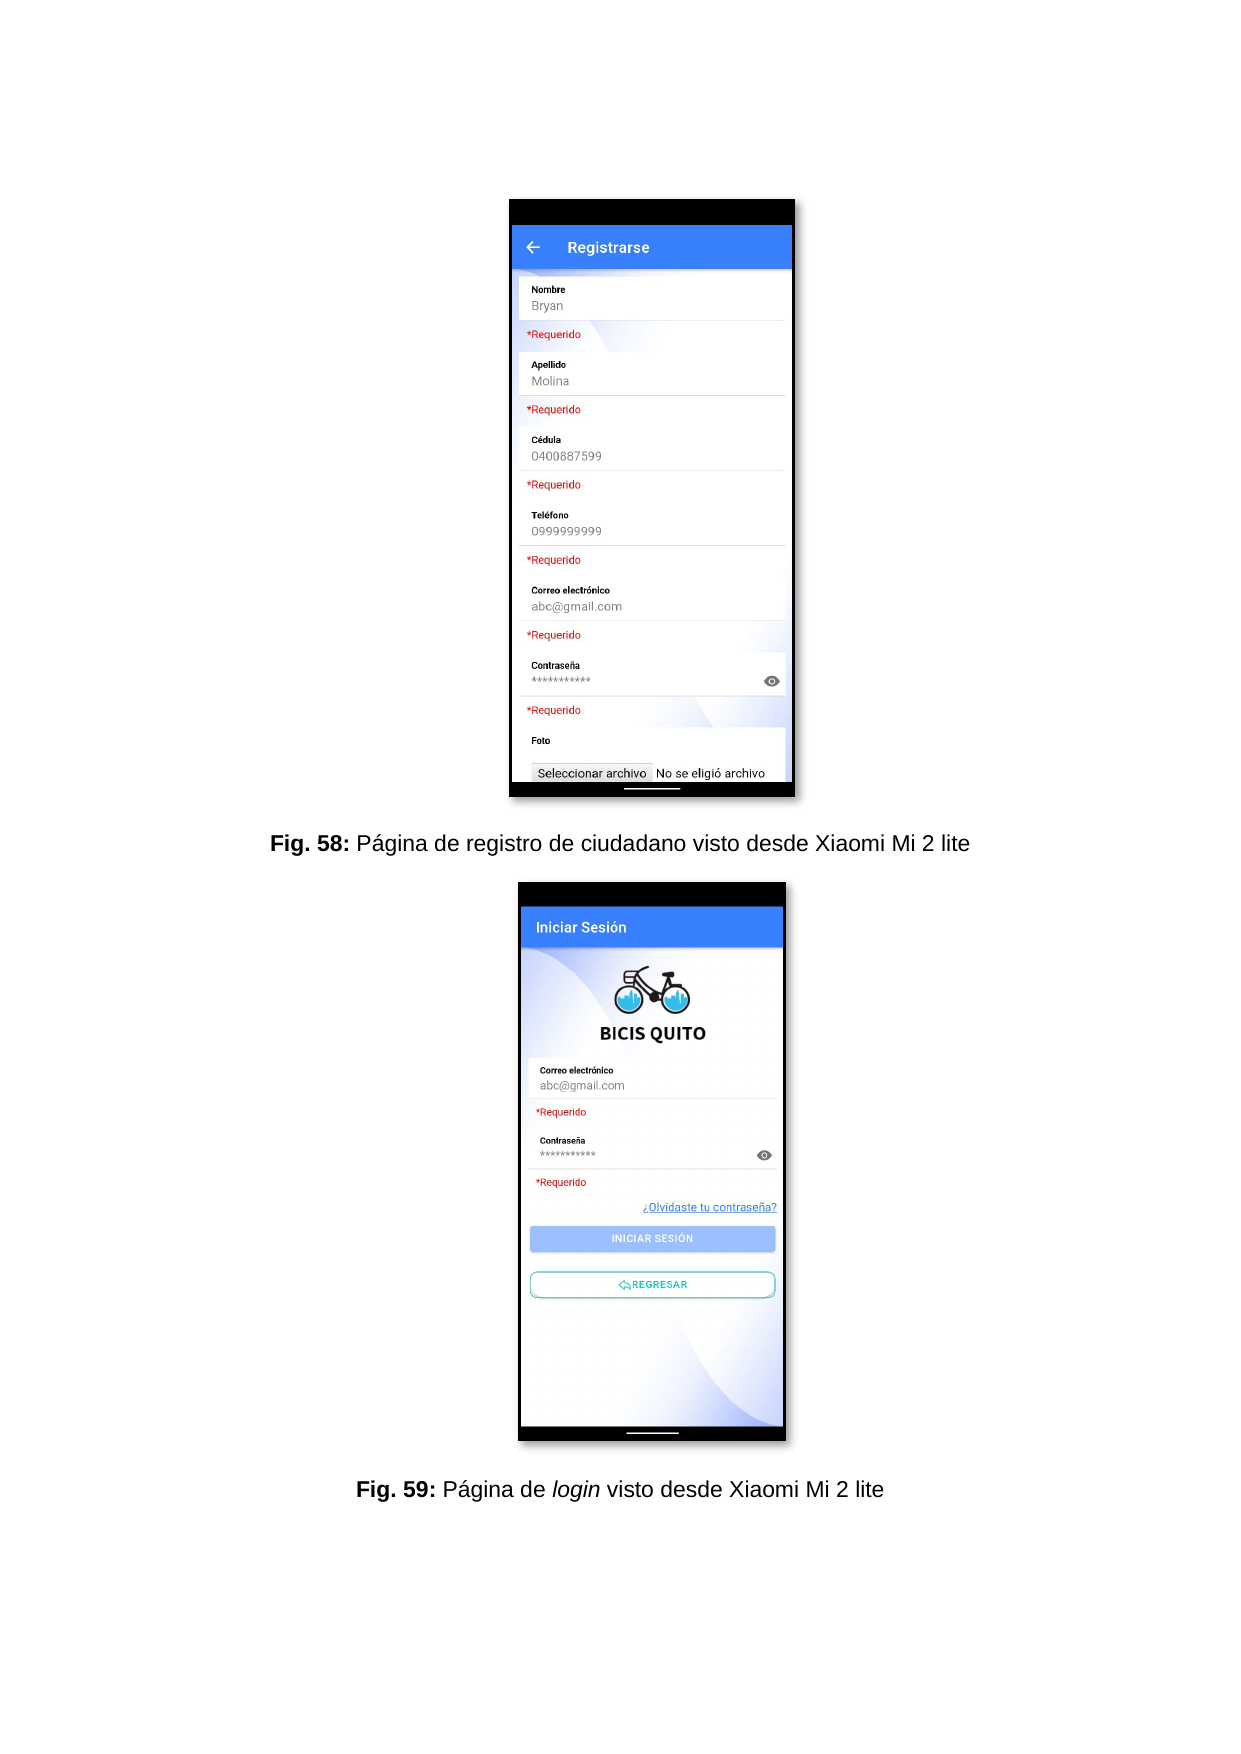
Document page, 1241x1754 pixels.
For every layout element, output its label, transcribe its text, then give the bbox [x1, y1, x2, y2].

text Fig. 58: Página de registro de ciudadano visto desde Xiaomi Mi 2 lite [177, 830, 1063, 857]
text Fig. 59: Página de login visto desde Xiaomi Mi 2 lite [177, 1476, 1063, 1502]
picture [512, 202, 792, 794]
picture [521, 885, 783, 1438]
